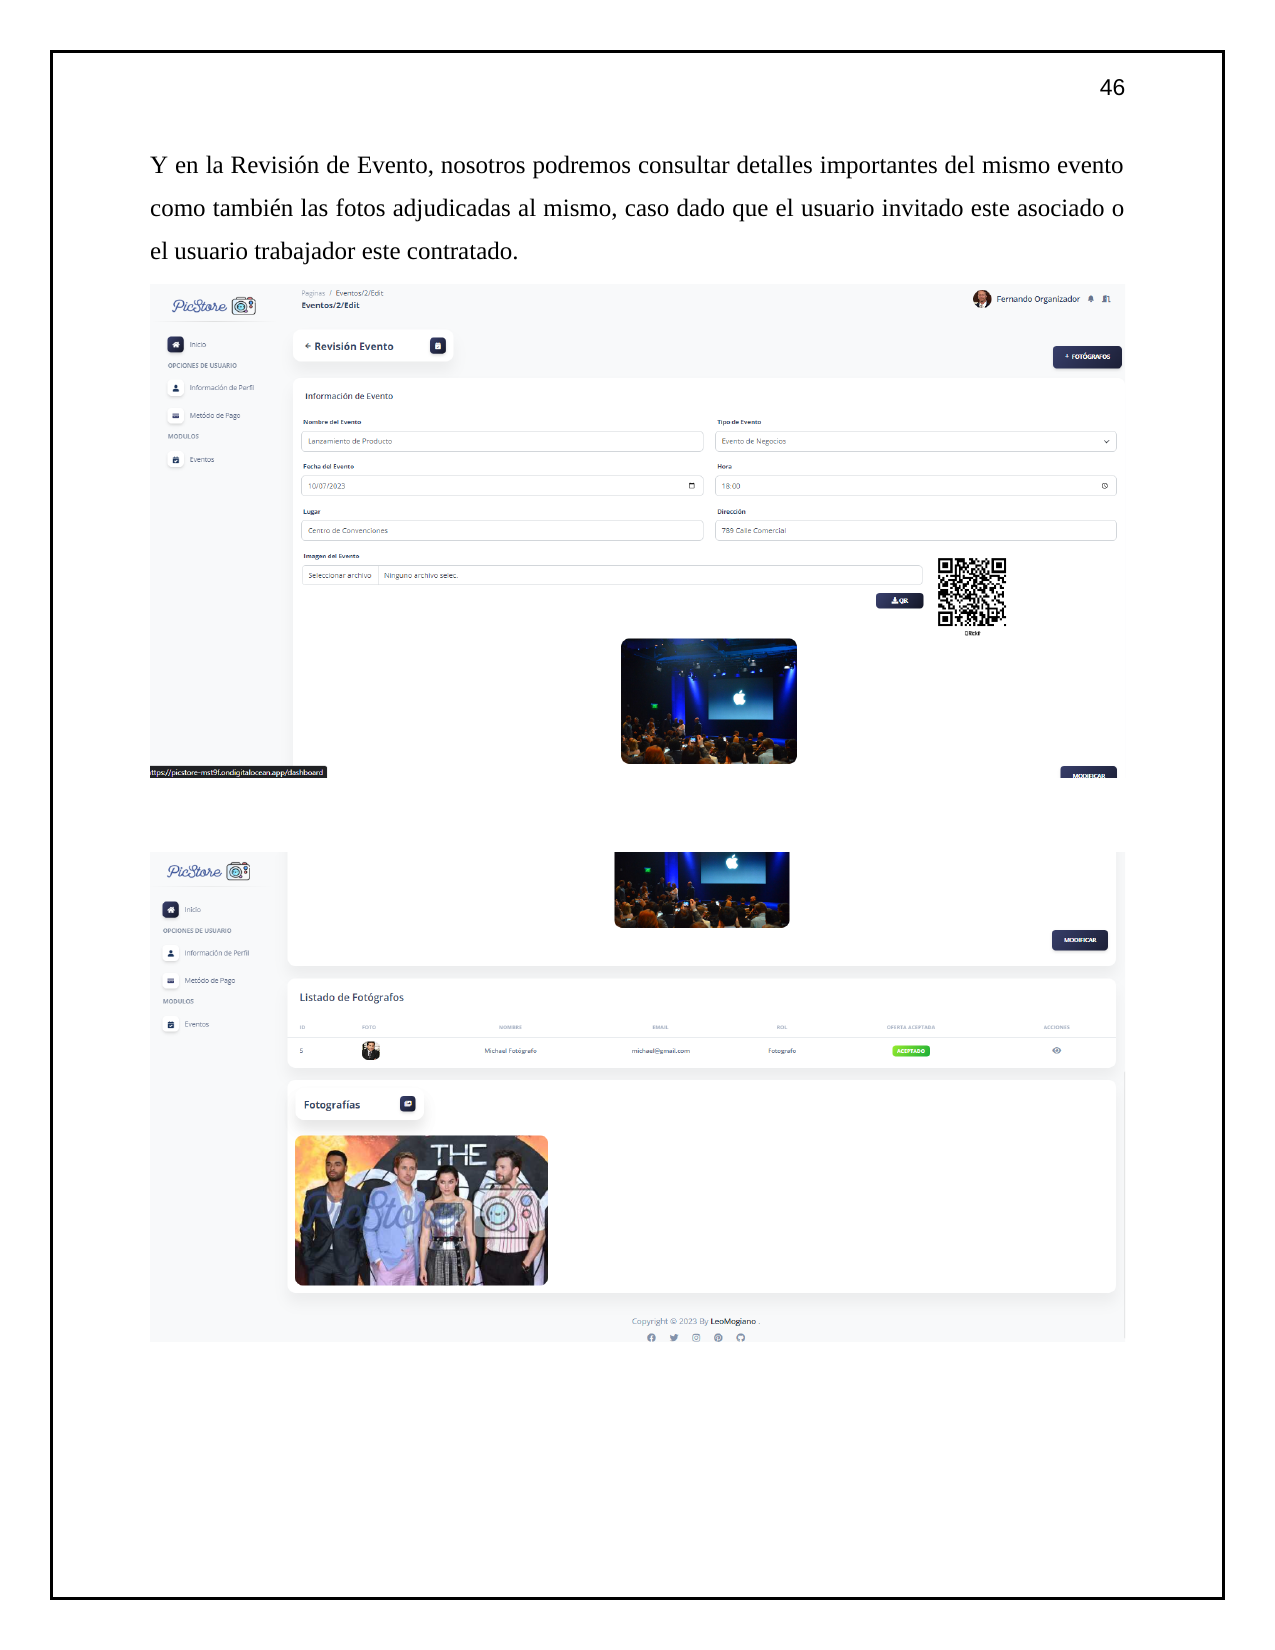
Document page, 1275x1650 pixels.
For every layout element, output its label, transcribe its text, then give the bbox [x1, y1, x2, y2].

picture [150, 852, 1125, 1342]
picture [150, 284, 1125, 778]
text Y en la Revisión de Evento, nosotros podremos consultar detalles importantes del mismo evento como también las fotos adjudicadas al mismo, caso dado que el usuario invitado este asociado o el usuario trabajador este contratado. [150, 150, 1125, 265]
